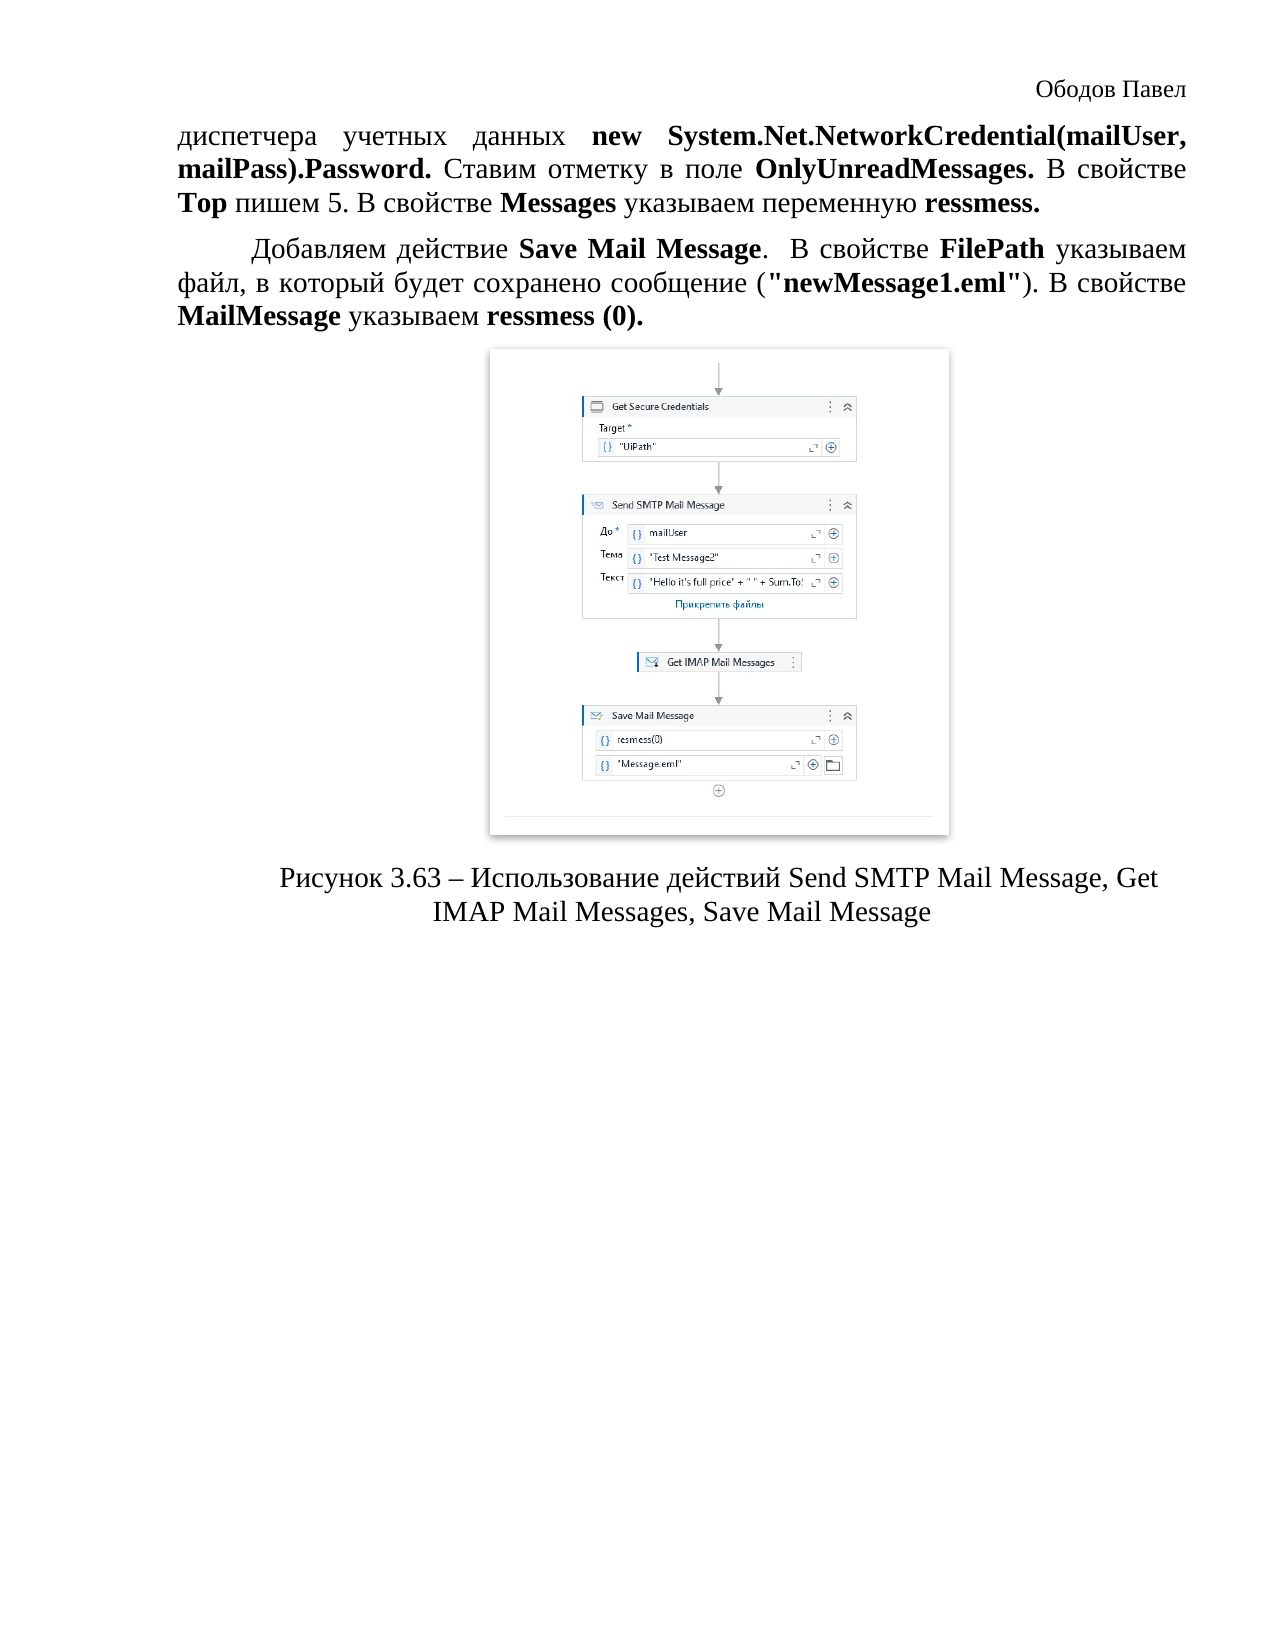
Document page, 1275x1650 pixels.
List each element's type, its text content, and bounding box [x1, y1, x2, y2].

picture [505, 363, 934, 821]
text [177, 118, 1186, 219]
text Рисунок 3.63 – Использование действий Send SMTP Mail Message, Get IMAP Mail Messages, Save Mail Message [177, 860, 1186, 927]
text Добавляем действие Save Mail Message. В свойстве FilePath указываем файл, в который будет сохранено сообщение ("newMessage1.eml"). В свойстве MailMessage указываем ressmess (0). [177, 231, 1186, 332]
